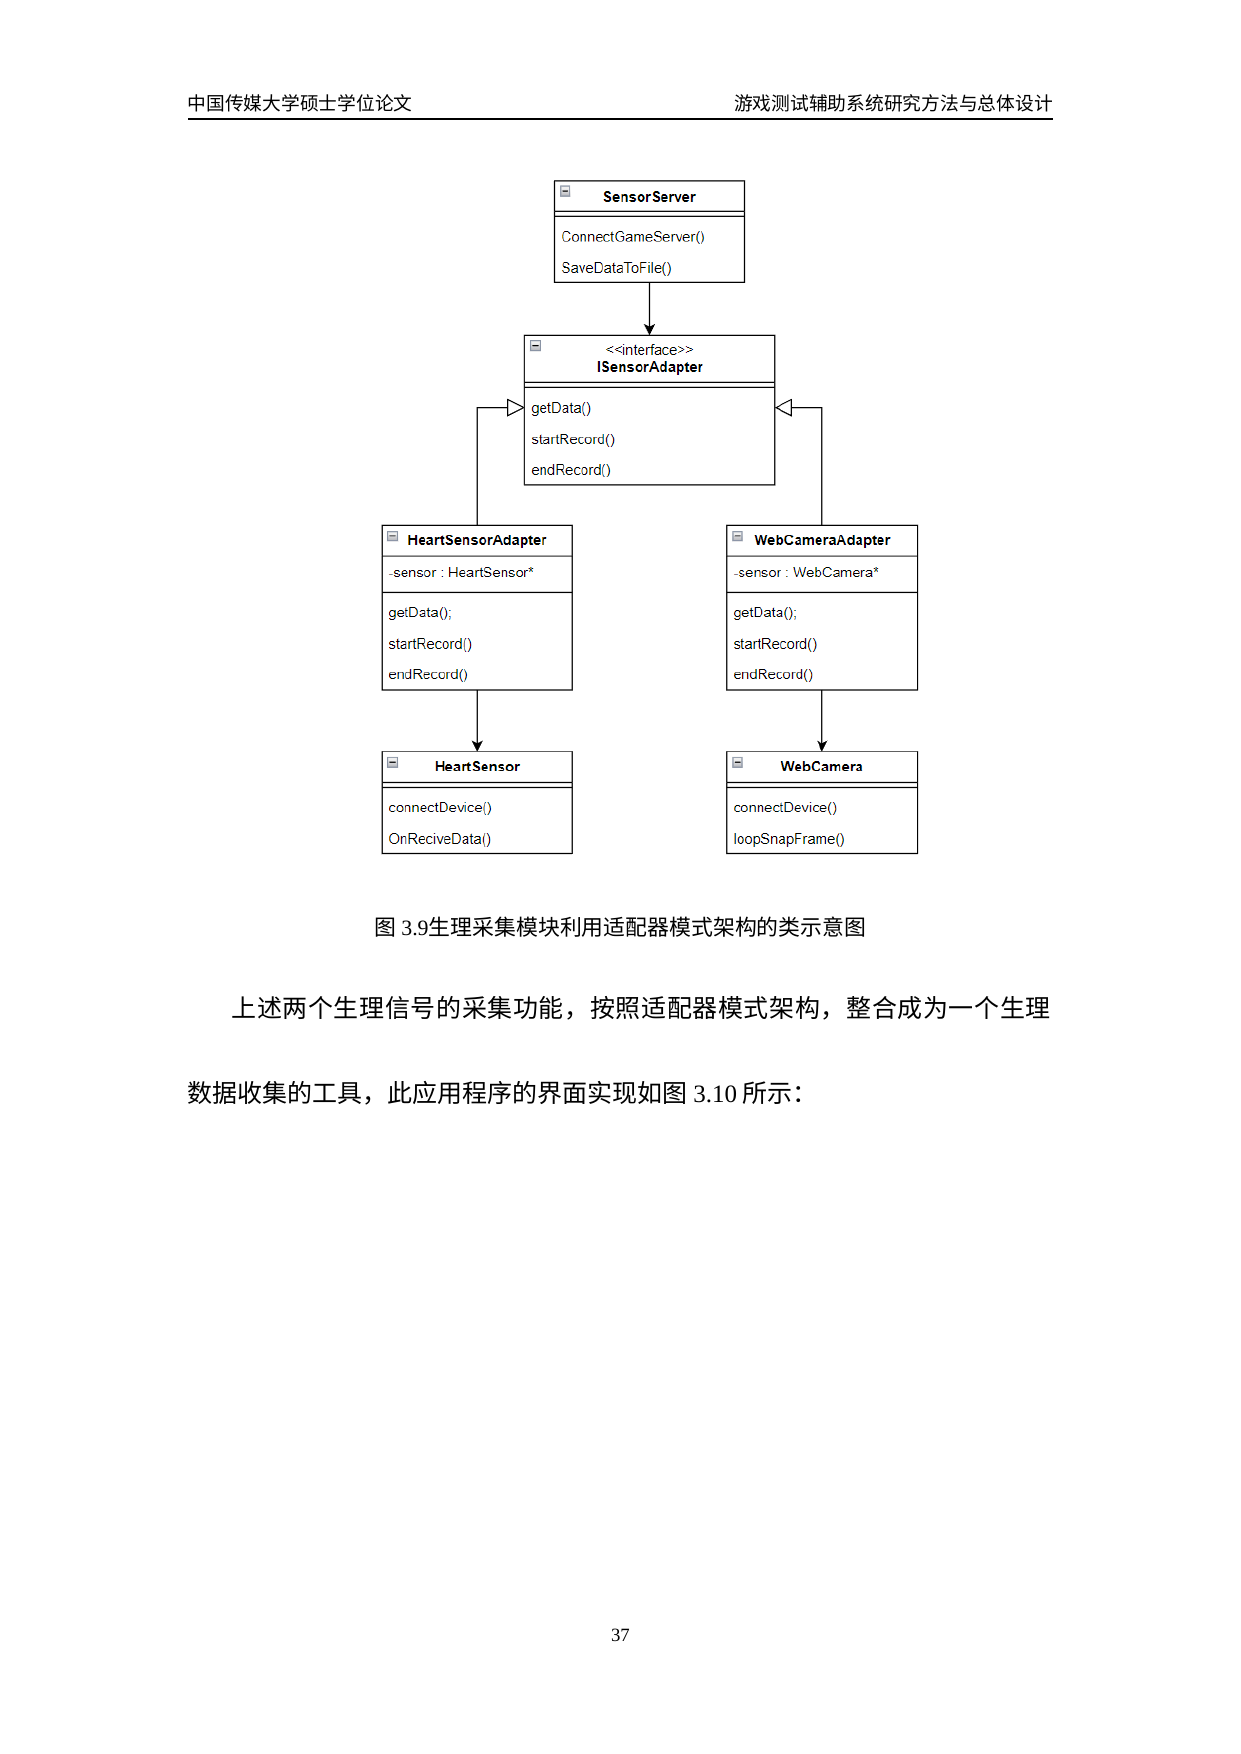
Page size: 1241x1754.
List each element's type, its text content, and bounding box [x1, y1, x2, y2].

picture [346, 163, 938, 869]
